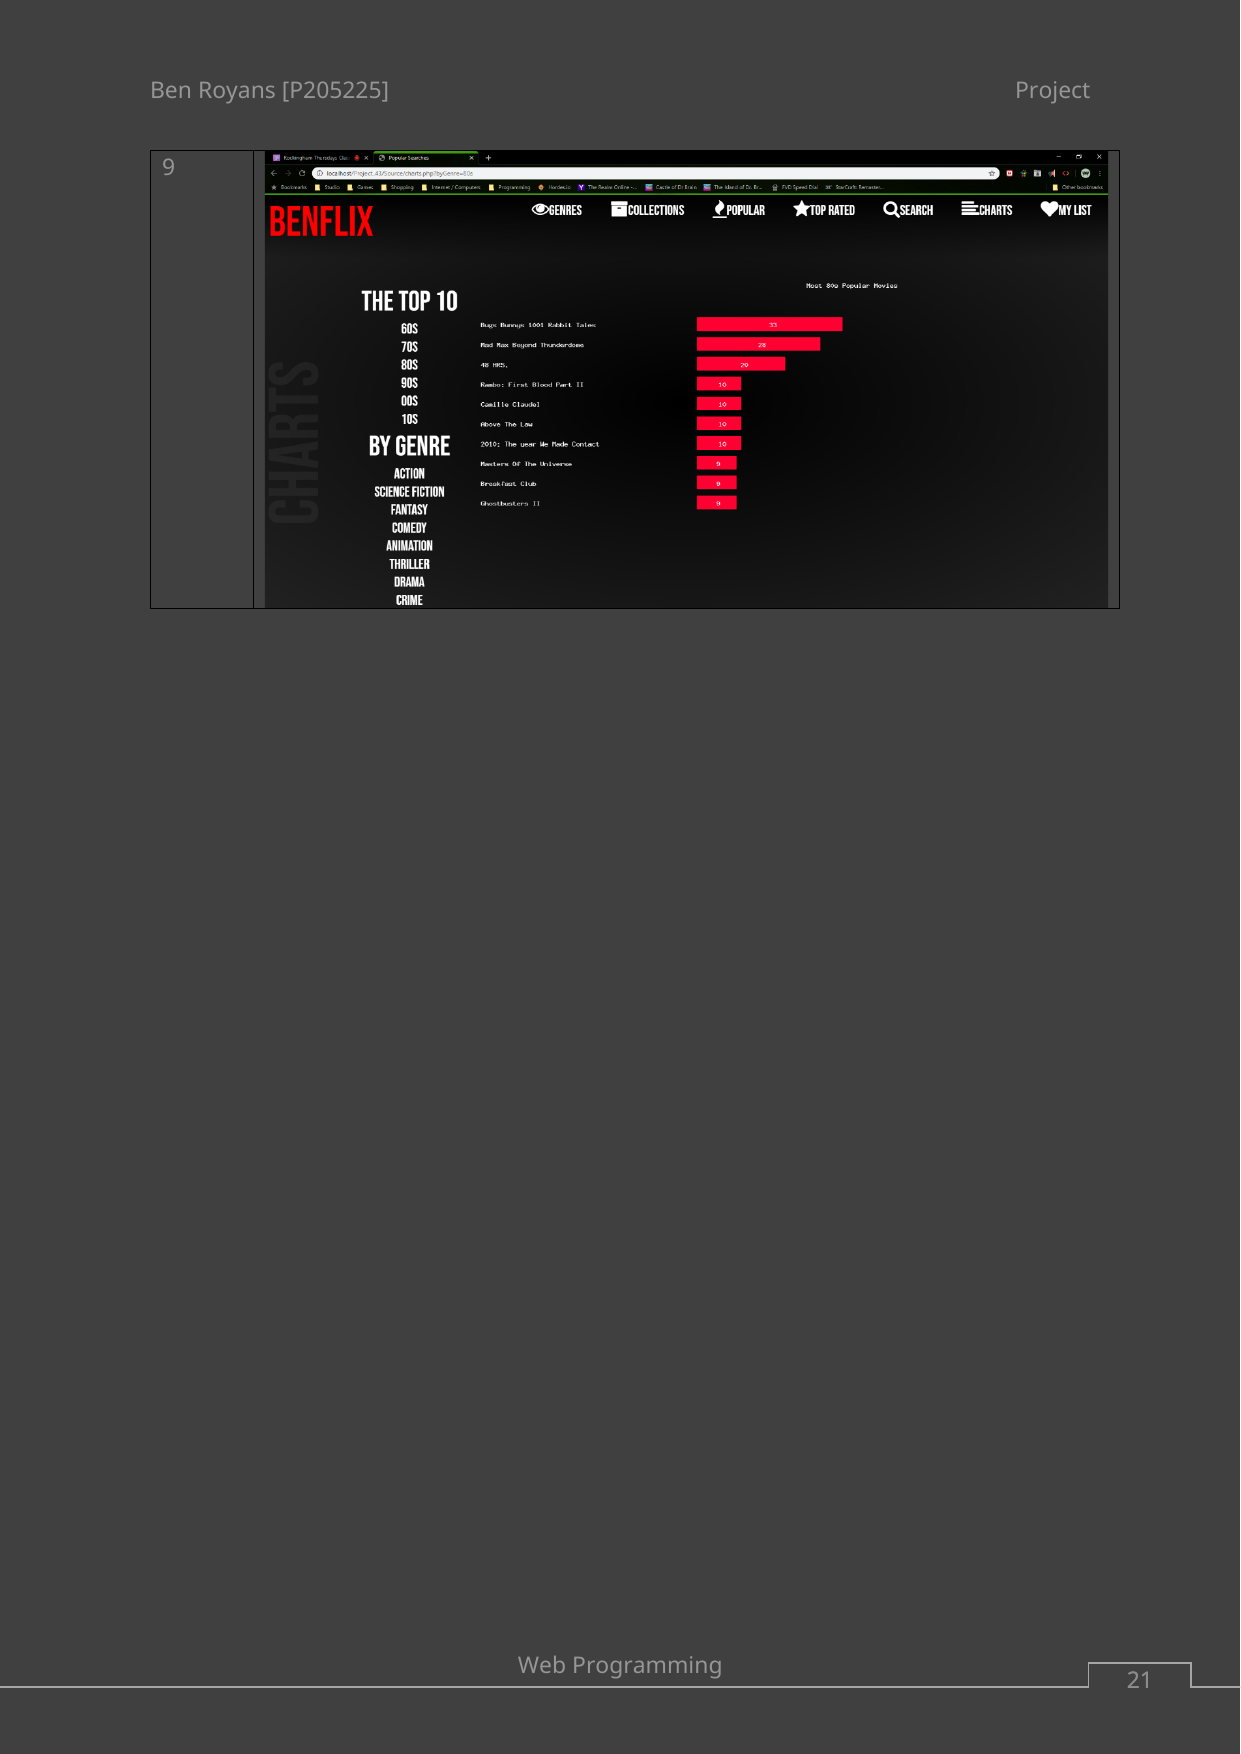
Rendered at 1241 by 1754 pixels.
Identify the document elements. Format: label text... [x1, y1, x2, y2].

picture [264, 151, 1109, 608]
table_cell 9 [151, 151, 253, 608]
table_cell [254, 151, 264, 608]
table_cell [1109, 151, 1119, 608]
